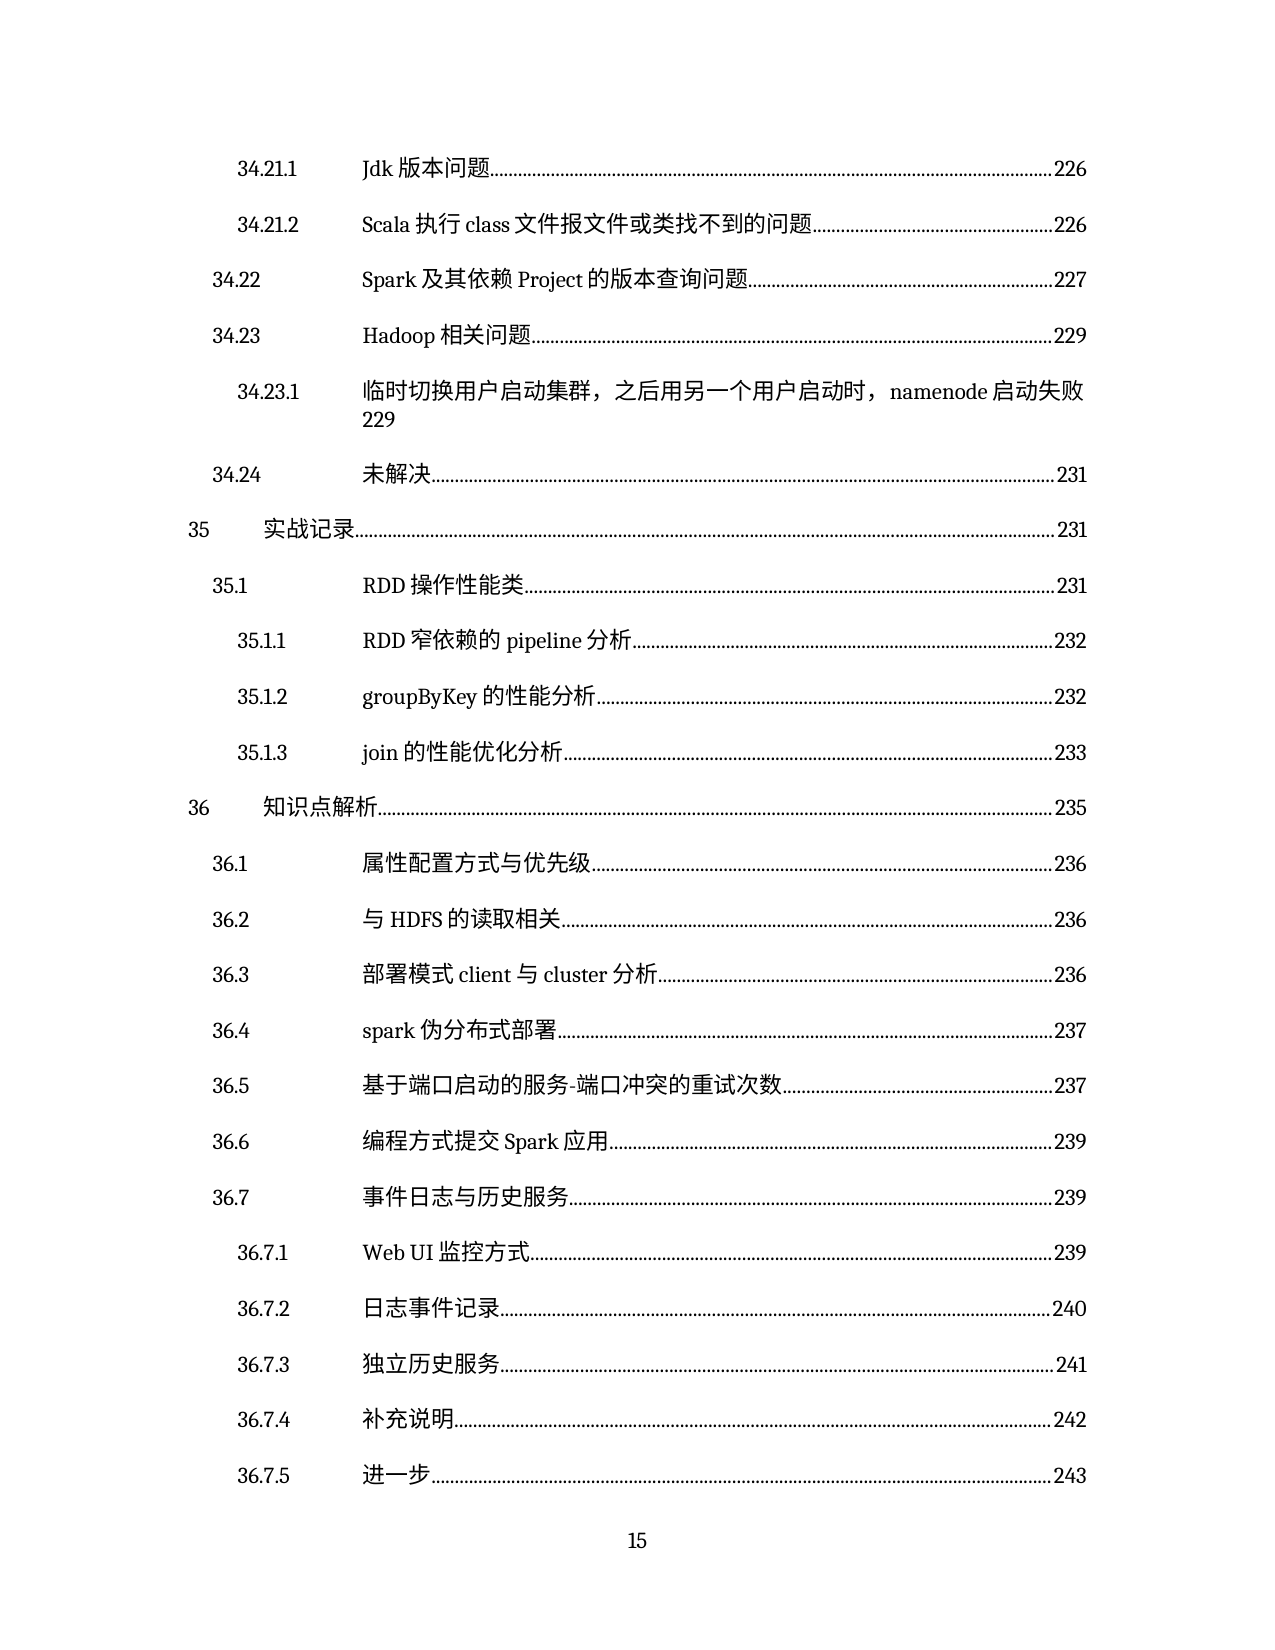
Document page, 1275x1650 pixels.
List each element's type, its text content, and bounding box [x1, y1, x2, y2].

text 34.22 Spark及其依赖Project的版本查询问题 227 [212, 261, 1087, 294]
text 35.1.1 RDD窄依赖的pipeline分析 232 [237, 622, 1087, 656]
text 36.7.5 进一步 243 [237, 1457, 1087, 1490]
text 36.7.3 独立历史服务 241 [237, 1345, 1087, 1379]
text 36.2 与HDFS的读取相关 236 [212, 900, 1087, 934]
text 36.7.2 日志事件记录 240 [237, 1290, 1087, 1323]
text 36.6 编程方式提交Spark应用 239 [212, 1123, 1087, 1156]
text 36.7.4 补充说明 242 [237, 1401, 1087, 1434]
text 35 实战记录 231 [187, 511, 1087, 544]
text 35.1.2 groupByKey的性能分析 232 [237, 678, 1087, 711]
text 36.4 spark伪分布式部署 237 [212, 1012, 1087, 1045]
text 34.21.1 Jdk版本问题 226 [237, 150, 1087, 183]
text 36.5 基于端口启动的服务-端口冲突的重试次数 237 [212, 1067, 1087, 1101]
text 36.7.1 Web UI 监控方式 239 [237, 1234, 1087, 1267]
text 36.1 属性配置方式与优先级 236 [212, 845, 1087, 878]
text 36.7 事件日志与历史服务 239 [212, 1178, 1087, 1212]
text 34.23 Hadoop相关问题 229 [212, 317, 1087, 350]
text 34.23.1 临时切换用户启动集群，之后用另一个用户启动时，namenode启动失败 229 [237, 372, 1087, 433]
text 36 知识点解析 235 [187, 789, 1087, 822]
text 34.24 未解决 231 [212, 455, 1087, 489]
text 35.1 RDD操作性能类 231 [212, 567, 1087, 600]
text 35.1.3 join的性能优化分析 233 [237, 733, 1087, 767]
text 36.3 部署模式client与cluster分析 236 [212, 956, 1087, 989]
text 34.21.2 Scala执行class文件报文件或类找不到的问题 226 [237, 206, 1087, 239]
